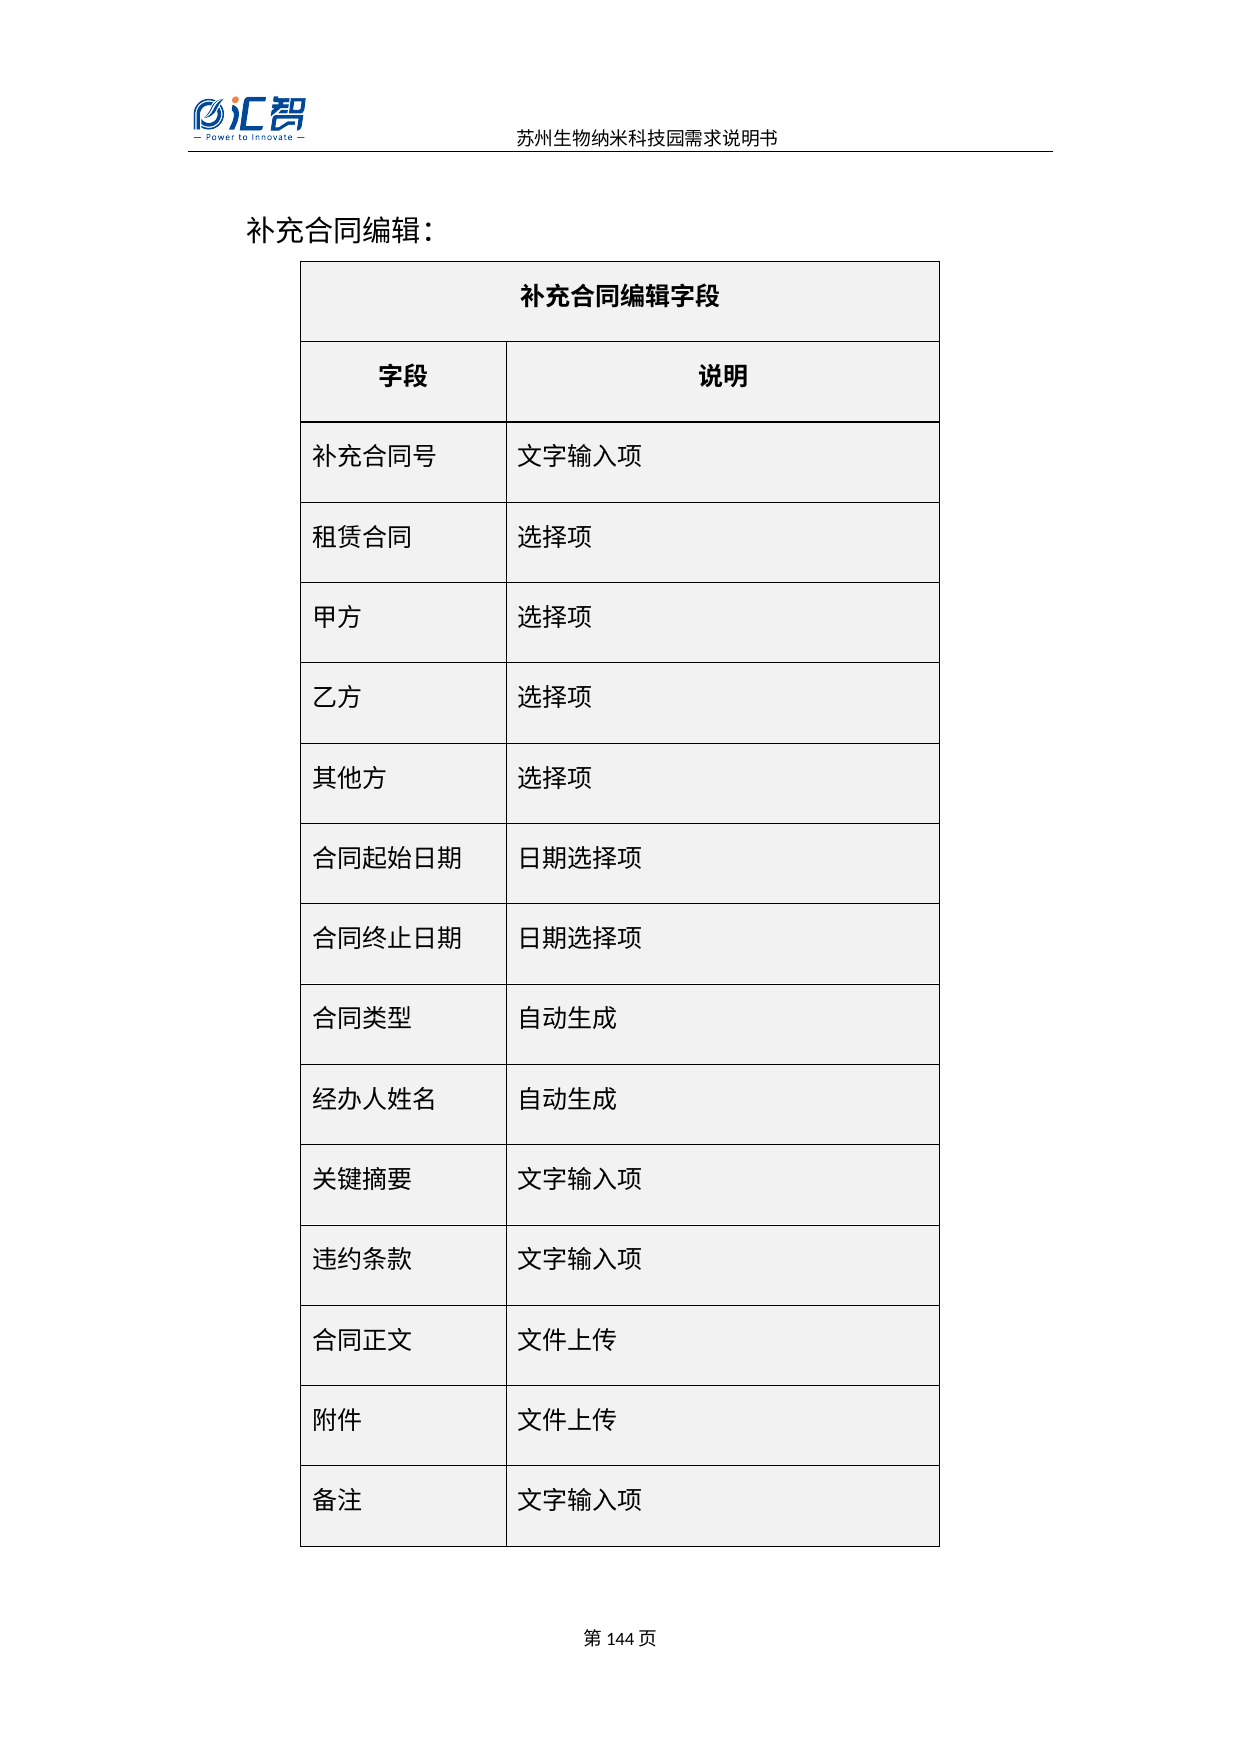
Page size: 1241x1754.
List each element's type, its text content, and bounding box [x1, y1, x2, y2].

text 补充合同编辑： [187, 196, 1053, 261]
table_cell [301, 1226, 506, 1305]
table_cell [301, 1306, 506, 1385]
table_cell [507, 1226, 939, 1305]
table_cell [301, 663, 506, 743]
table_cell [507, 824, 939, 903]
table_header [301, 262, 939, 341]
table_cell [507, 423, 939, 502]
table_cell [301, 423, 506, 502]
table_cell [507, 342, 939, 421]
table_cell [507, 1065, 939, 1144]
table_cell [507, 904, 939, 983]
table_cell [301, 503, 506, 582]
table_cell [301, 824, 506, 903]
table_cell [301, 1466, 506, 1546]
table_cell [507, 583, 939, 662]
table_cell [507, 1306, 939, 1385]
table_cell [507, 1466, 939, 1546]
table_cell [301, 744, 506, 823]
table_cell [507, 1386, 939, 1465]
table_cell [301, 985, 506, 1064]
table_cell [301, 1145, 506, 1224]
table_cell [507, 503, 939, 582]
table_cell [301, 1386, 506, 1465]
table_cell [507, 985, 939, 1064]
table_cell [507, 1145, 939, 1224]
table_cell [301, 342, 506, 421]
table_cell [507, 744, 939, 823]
picture [187, 88, 313, 146]
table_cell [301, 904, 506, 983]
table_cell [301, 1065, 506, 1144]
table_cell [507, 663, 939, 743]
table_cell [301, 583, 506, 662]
